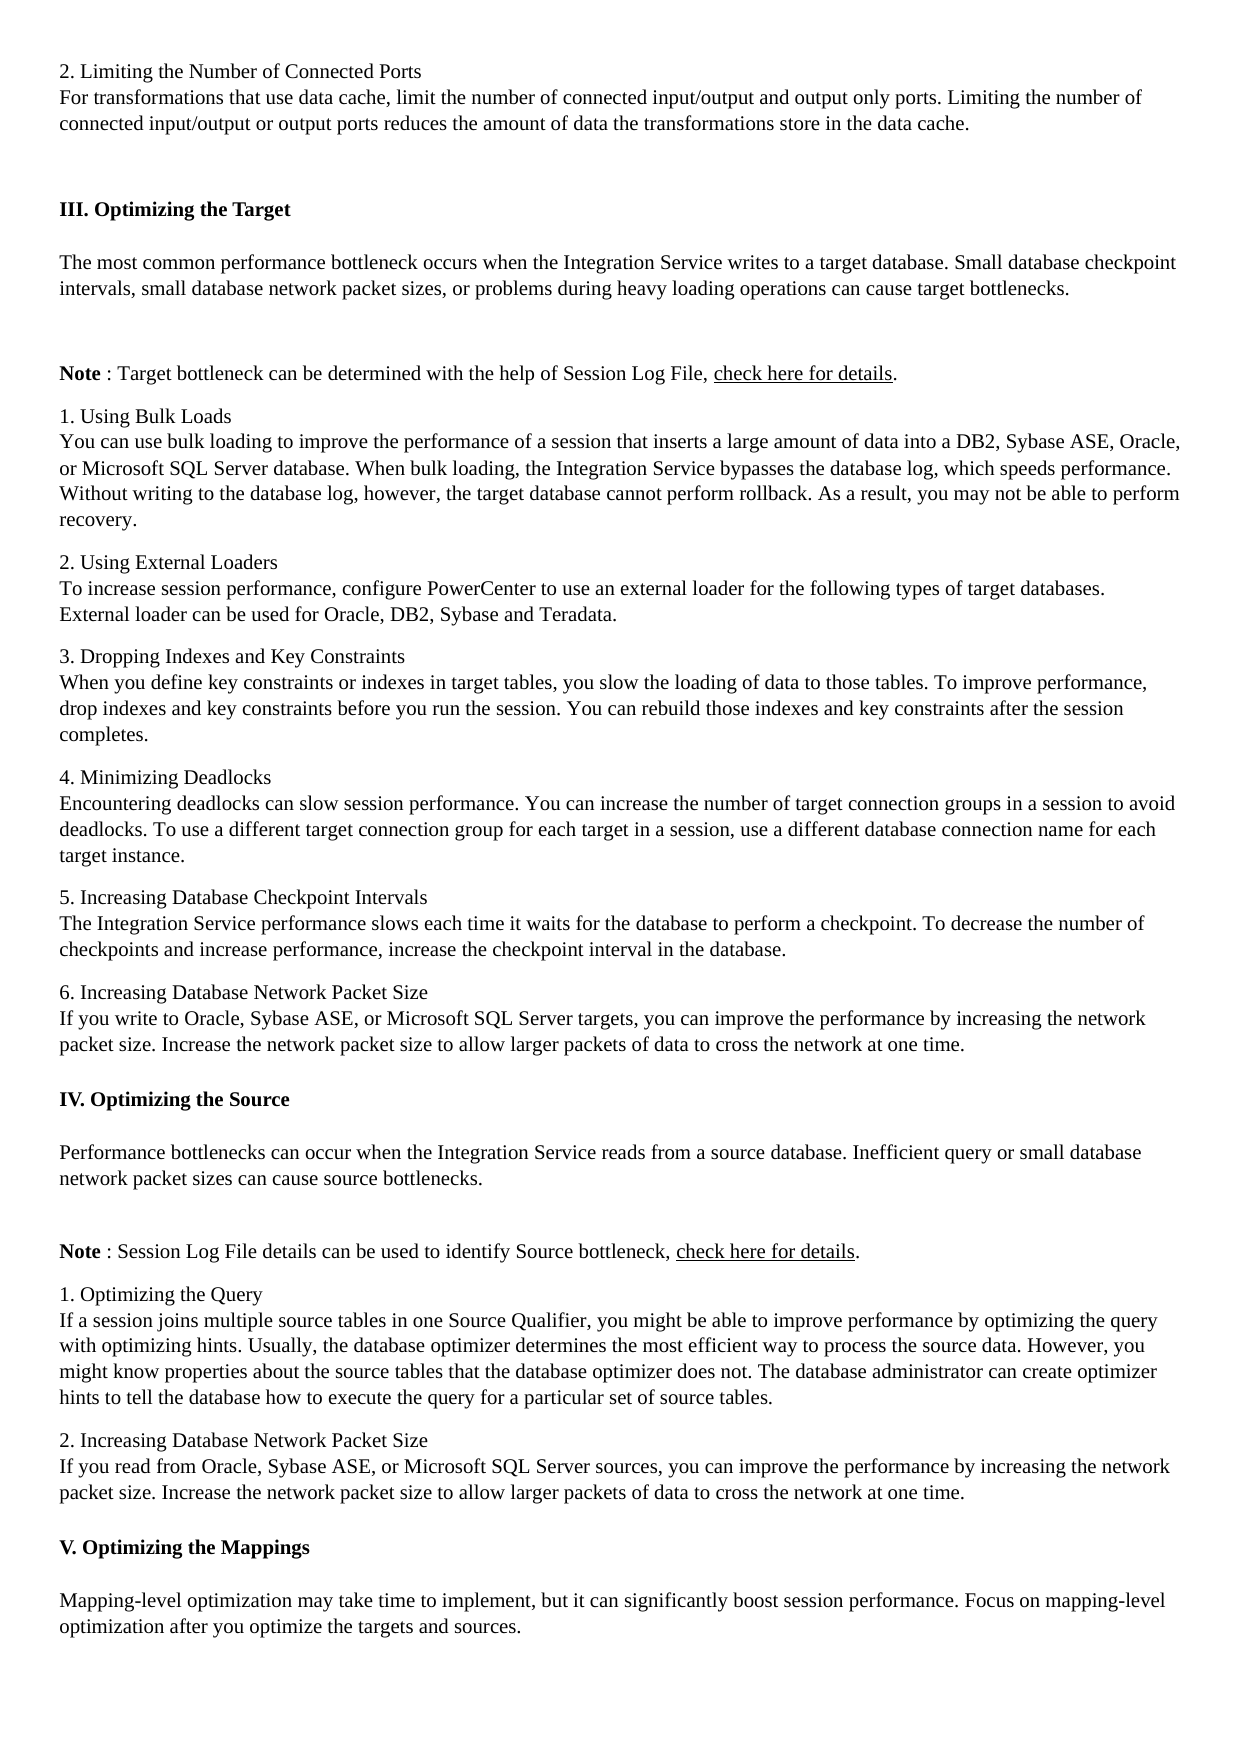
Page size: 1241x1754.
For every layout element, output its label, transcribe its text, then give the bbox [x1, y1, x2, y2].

subtitle 4. Minimizing Deadlocks [59, 765, 1181, 789]
text Note : Target bottleneck can be determined with the help of Session Log File, check here for details. [59, 361, 1181, 385]
text If you read from Oracle, Sybase ASE, or Microsoft SQL Server sources, you can improve the performance by increasing the network packet size. Increase the network packet size to allow larger packets of data to cross the network at one time. [59, 1454, 1181, 1504]
text If a session joins multiple source tables in one Source Qualifier, you might be able to improve performance by optimizing the query with optimizing hints. Usually, the database optimizer determines the most efficient way to process the source data. However, you might know properties about the source tables that the database optimizer does not. The database administrator can create optimizer hints to tell the database how to execute the query for a particular set of source tables. [59, 1307, 1181, 1409]
subtitle 1. Using Bulk Loads [59, 403, 1181, 428]
subtitle 1. Optimizing the Query [59, 1282, 1181, 1306]
subtitle 5. Increasing Database Checkpoint Intervals [59, 885, 1181, 909]
text To increase session performance, configure PowerCenter to use an external loader for the following types of target databases. External loader can be used for Oracle, DB2, Sybase and Teradata. [59, 576, 1181, 626]
text Mapping-level optimization may take time to implement, but it can significantly boost session performance. Focus on mapping-level optimization after you optimize the targets and sources. [59, 1588, 1181, 1638]
subtitle 3. Dropping Indexes and Key Constraints [59, 644, 1181, 668]
subtitle IV. Optimizing the Source [59, 1087, 1181, 1111]
text Performance bottlenecks can occur when the Integration Service reads from a source database. Inefficient query or small database network packet sizes can cause source bottlenecks. [59, 1140, 1181, 1220]
subtitle III. Optimizing the Target [59, 197, 1181, 221]
subtitle 2. Using External Loaders [59, 550, 1181, 574]
text For transformations that use data cache, limit the number of connected input/output and output only ports. Limiting the number of connected input/output or output ports reduces the amount of data the transformations store in the data cache. [59, 85, 1181, 165]
subtitle 6. Increasing Database Network Packet Size [59, 980, 1181, 1004]
subtitle 2. Limiting the Number of Connected Ports [59, 59, 1181, 83]
text Encountering deadlocks can slow session performance. You can increase the number of target connection groups in a session to avoid deadlocks. To use a different target connection group for each target in a session, use a different database connection name for each target instance. [59, 791, 1181, 867]
text If you write to Oracle, Sybase ASE, or Microsoft SQL Server targets, you can improve the performance by increasing the network packet size. Increase the network packet size to allow larger packets of data to cross the network at one time. [59, 1006, 1181, 1056]
subtitle V. Optimizing the Mappings [59, 1535, 1181, 1559]
subtitle 2. Increasing Database Network Packet Size [59, 1428, 1181, 1452]
text The Integration Service performance slows each time it waits for the database to perform a checkpoint. To decrease the number of checkpoints and increase performance, increase the checkpoint interval in the database. [59, 911, 1181, 961]
text You can use bulk loading to improve the performance of a session that inserts a large amount of data into a DB2, Sybase ASE, Oracle, or Microsoft SQL Server database. When bulk loading, the Integration Service bypasses the database log, which speeds performance. Without writing to the database log, however, the target database cannot perform rollback. As a result, you may not be able to perform recovery. [59, 429, 1181, 531]
text When you define key constraints or indexes in target tables, you slow the loading of data to those tables. To improve performance, drop indexes and key constraints before you run the session. You can rebuild those indexes and key constraints after the session completes. [59, 670, 1181, 746]
text Note : Session Log File details can be used to identify Source bottleneck, check here for details. [59, 1239, 1181, 1263]
text The most common performance bottleneck occurs when the Integration Service writes to a target database. Small database checkpoint intervals, small database network packet sizes, or problems during heavy loading operations can cause target bottlenecks. [59, 250, 1181, 300]
